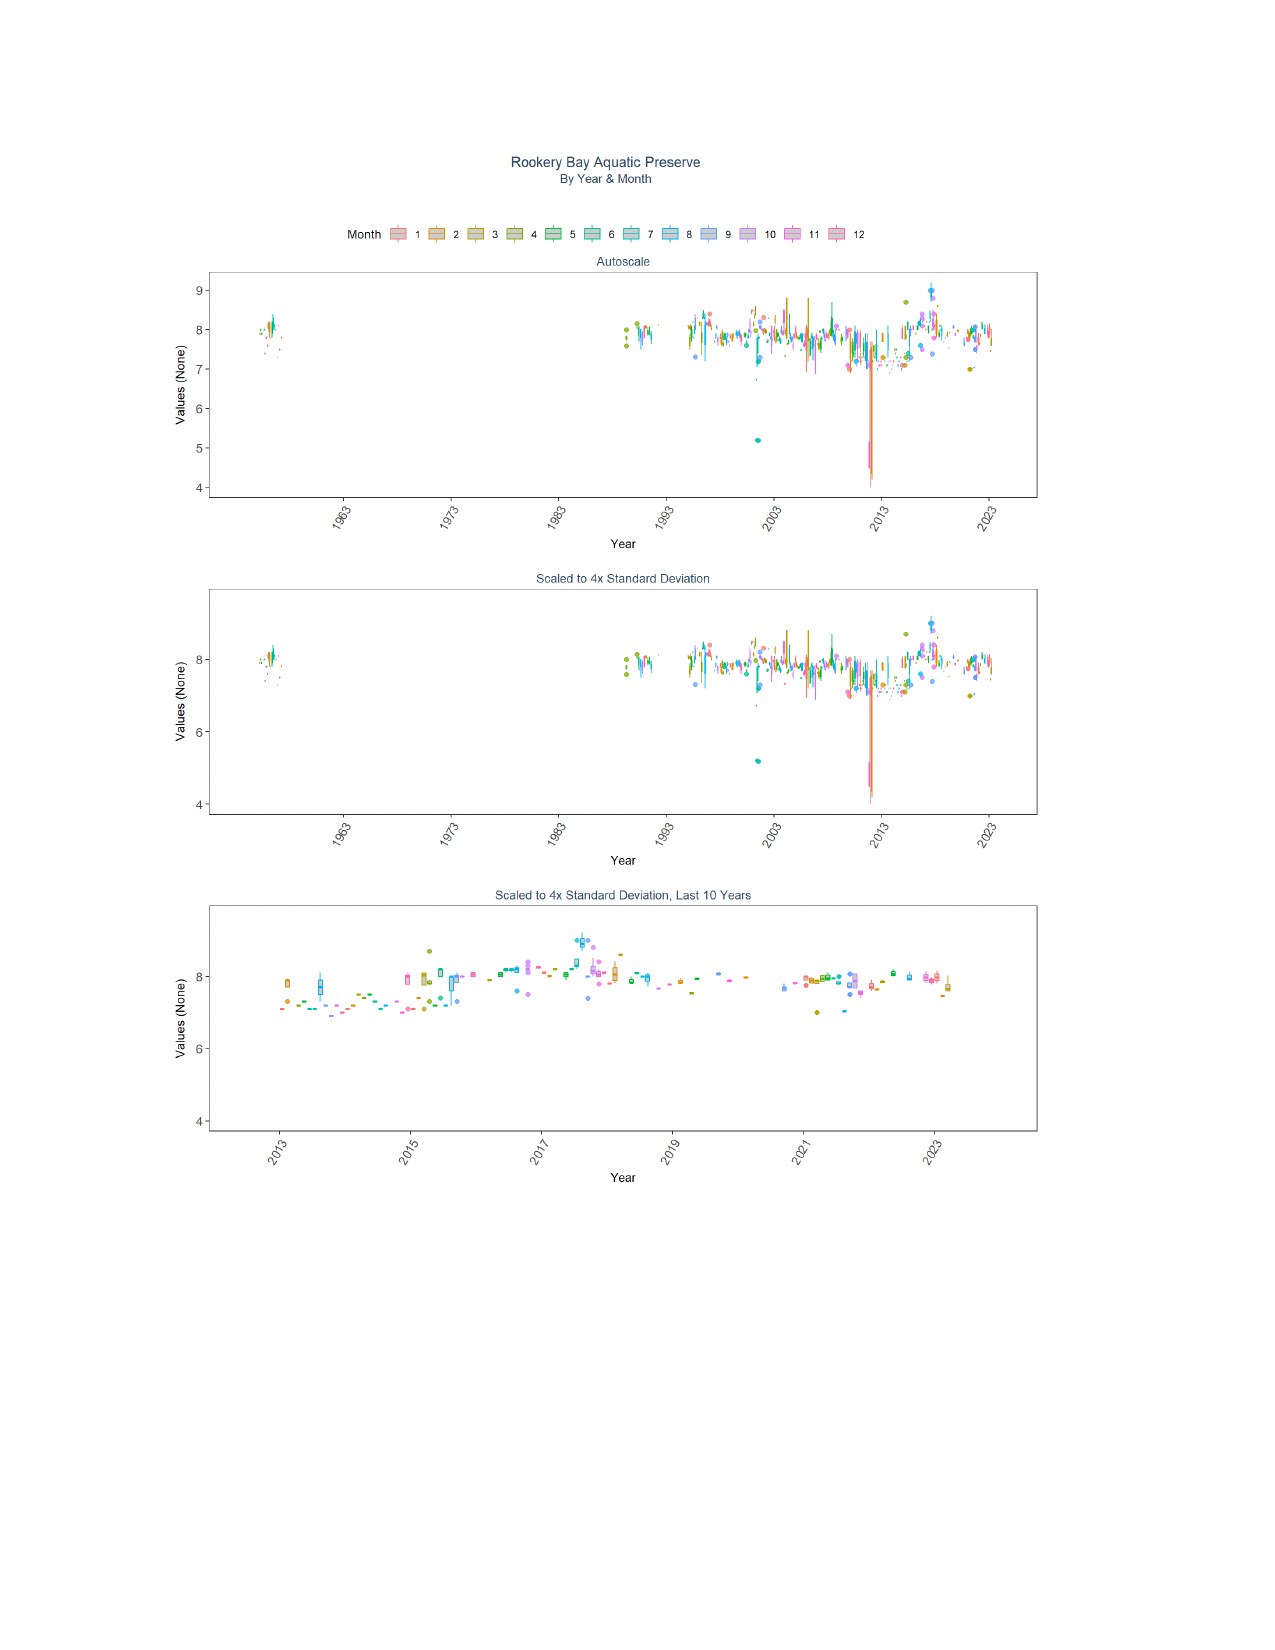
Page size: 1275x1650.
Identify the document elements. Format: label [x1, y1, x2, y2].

picture [168, 150, 1044, 1200]
